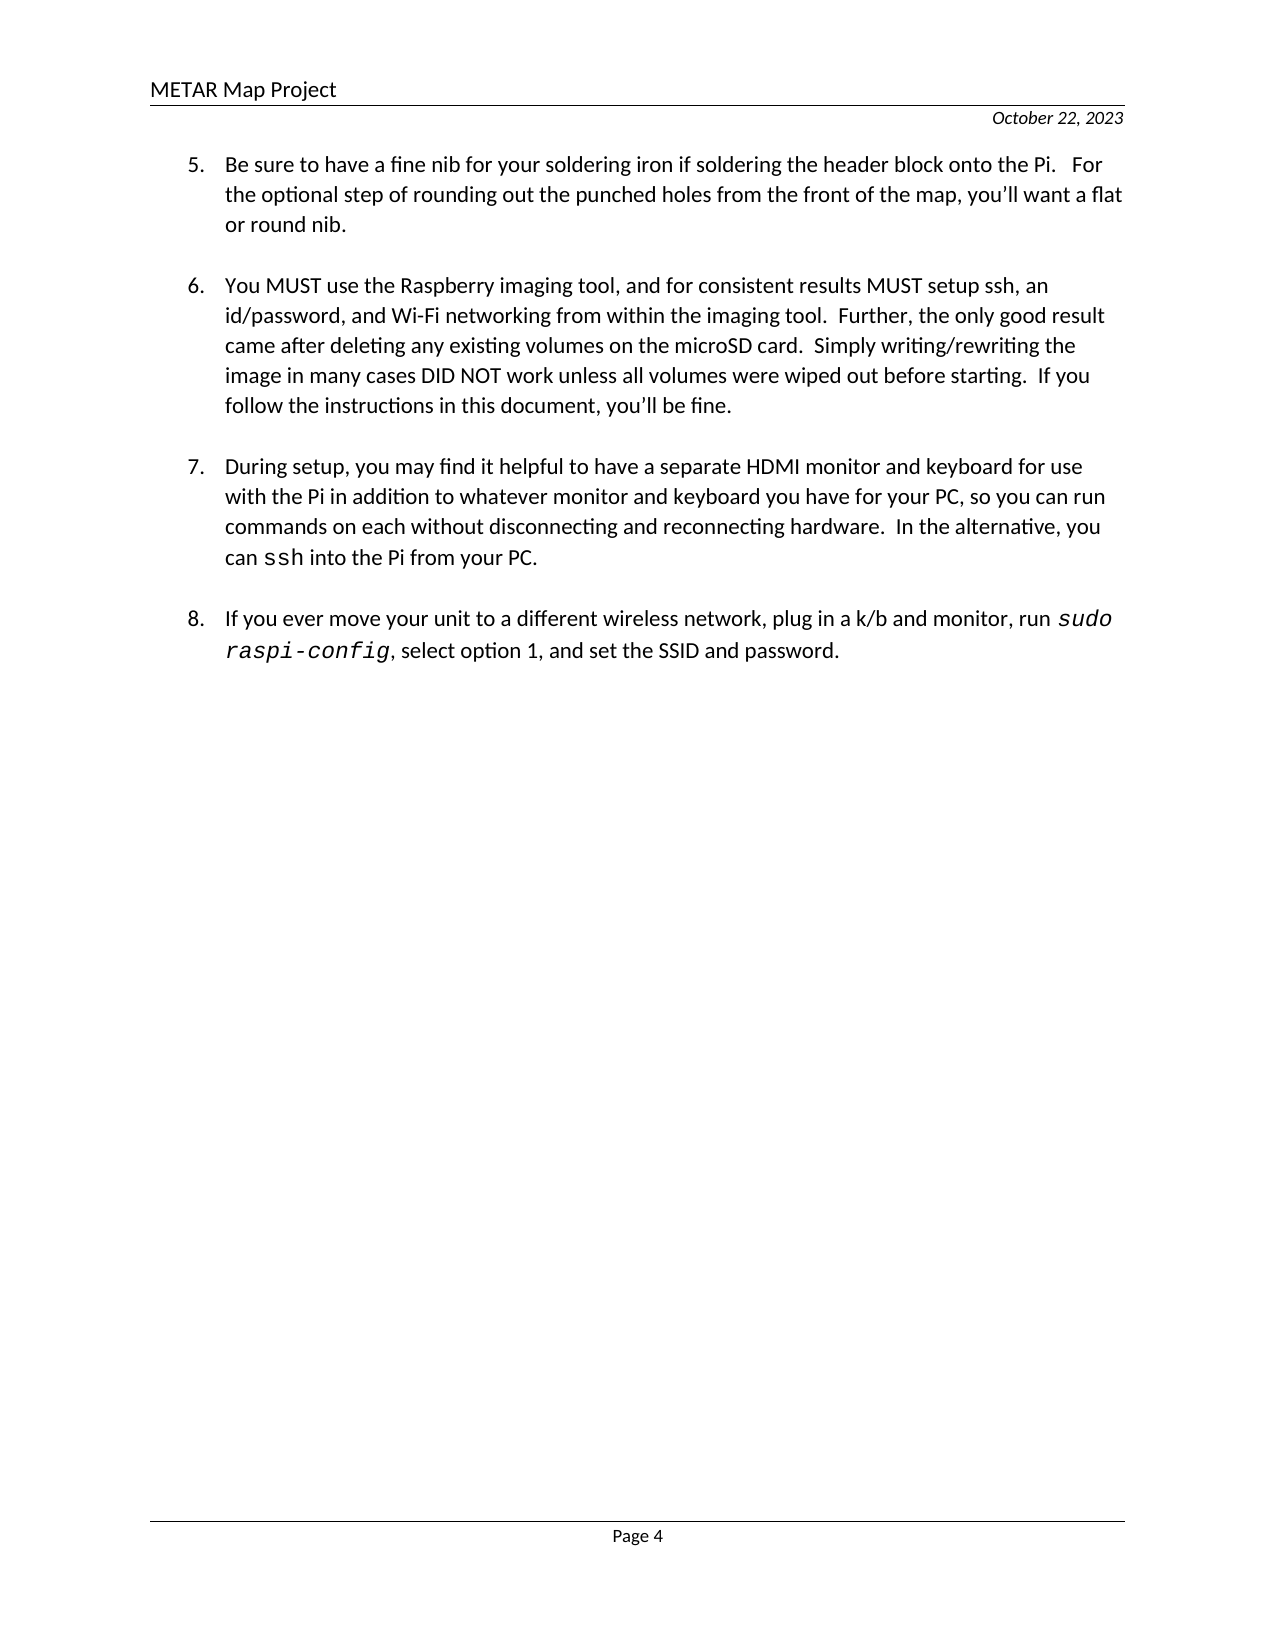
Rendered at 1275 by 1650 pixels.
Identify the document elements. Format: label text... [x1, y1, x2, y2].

list If you ever move your unit to a different wireless network, plug in a k/b and monitor, run sudo raspi-config, select option 1, and set the SSID and password. [187, 604, 1125, 665]
list During setup, you may find it helpful to have a separate HDMI monitor and keyboard for use with the Pi in addition to whatever monitor and keyboard you have for your PC, so you can run commands on each without disconnecting and reconnecting hardware. In the alternative, you can ssh into the Pi from your PC. [187, 452, 1125, 572]
list Be sure to have a fine nib for your soldering iron if soldering the header block onto the Pi. For the optional step of rounding out the punched holes from the front of the map, you’ll want a flat or round nib. [187, 150, 1125, 238]
list You MUST use the Raspberry imaging tool, and for consistent results MUST setup ssh, an id/password, and Wi-Fi networking from within the imaging tool. Further, the only good result came after deleting any existing volumes on the microSD card. Simply writing/rewriting the image in many cases DID NOT work unless all volumes were wiped out before starting. If you follow the instructions in this document, you’ll be fine. [187, 271, 1125, 420]
